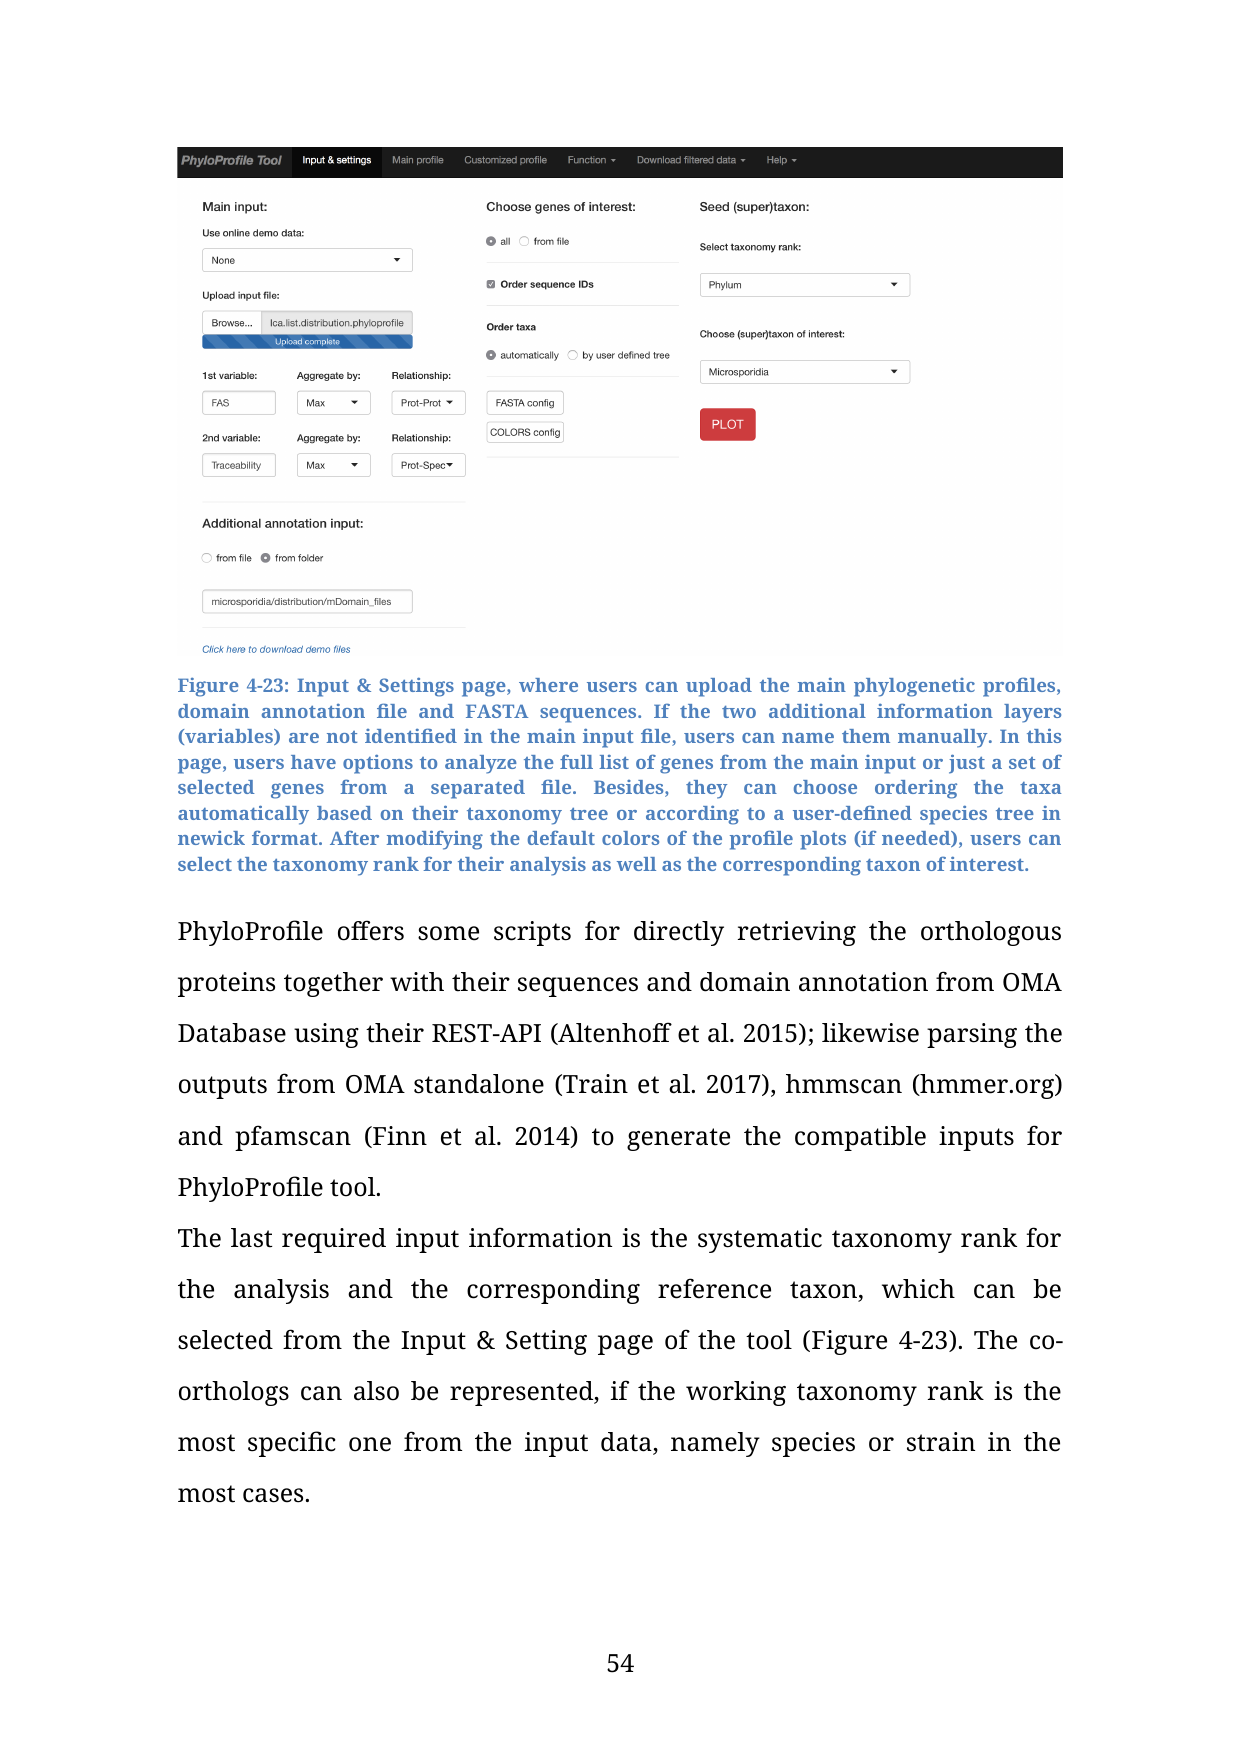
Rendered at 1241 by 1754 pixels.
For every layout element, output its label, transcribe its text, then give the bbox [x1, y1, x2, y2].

text PhyloProfile offers some scripts for directly retrieving the orthologous proteins together with their sequences and domain annotation from OMA Database using their REST-API (Altenhoff et al. 2015); likewise parsing the outputs from OMA standalone (Train et al. 2017), hmmscan (hmmer.org) and pfamscan (Finn et al. 2014) to generate the compatible inputs for PhyloProfile tool. [177, 914, 1063, 1203]
picture [177, 147, 1063, 656]
